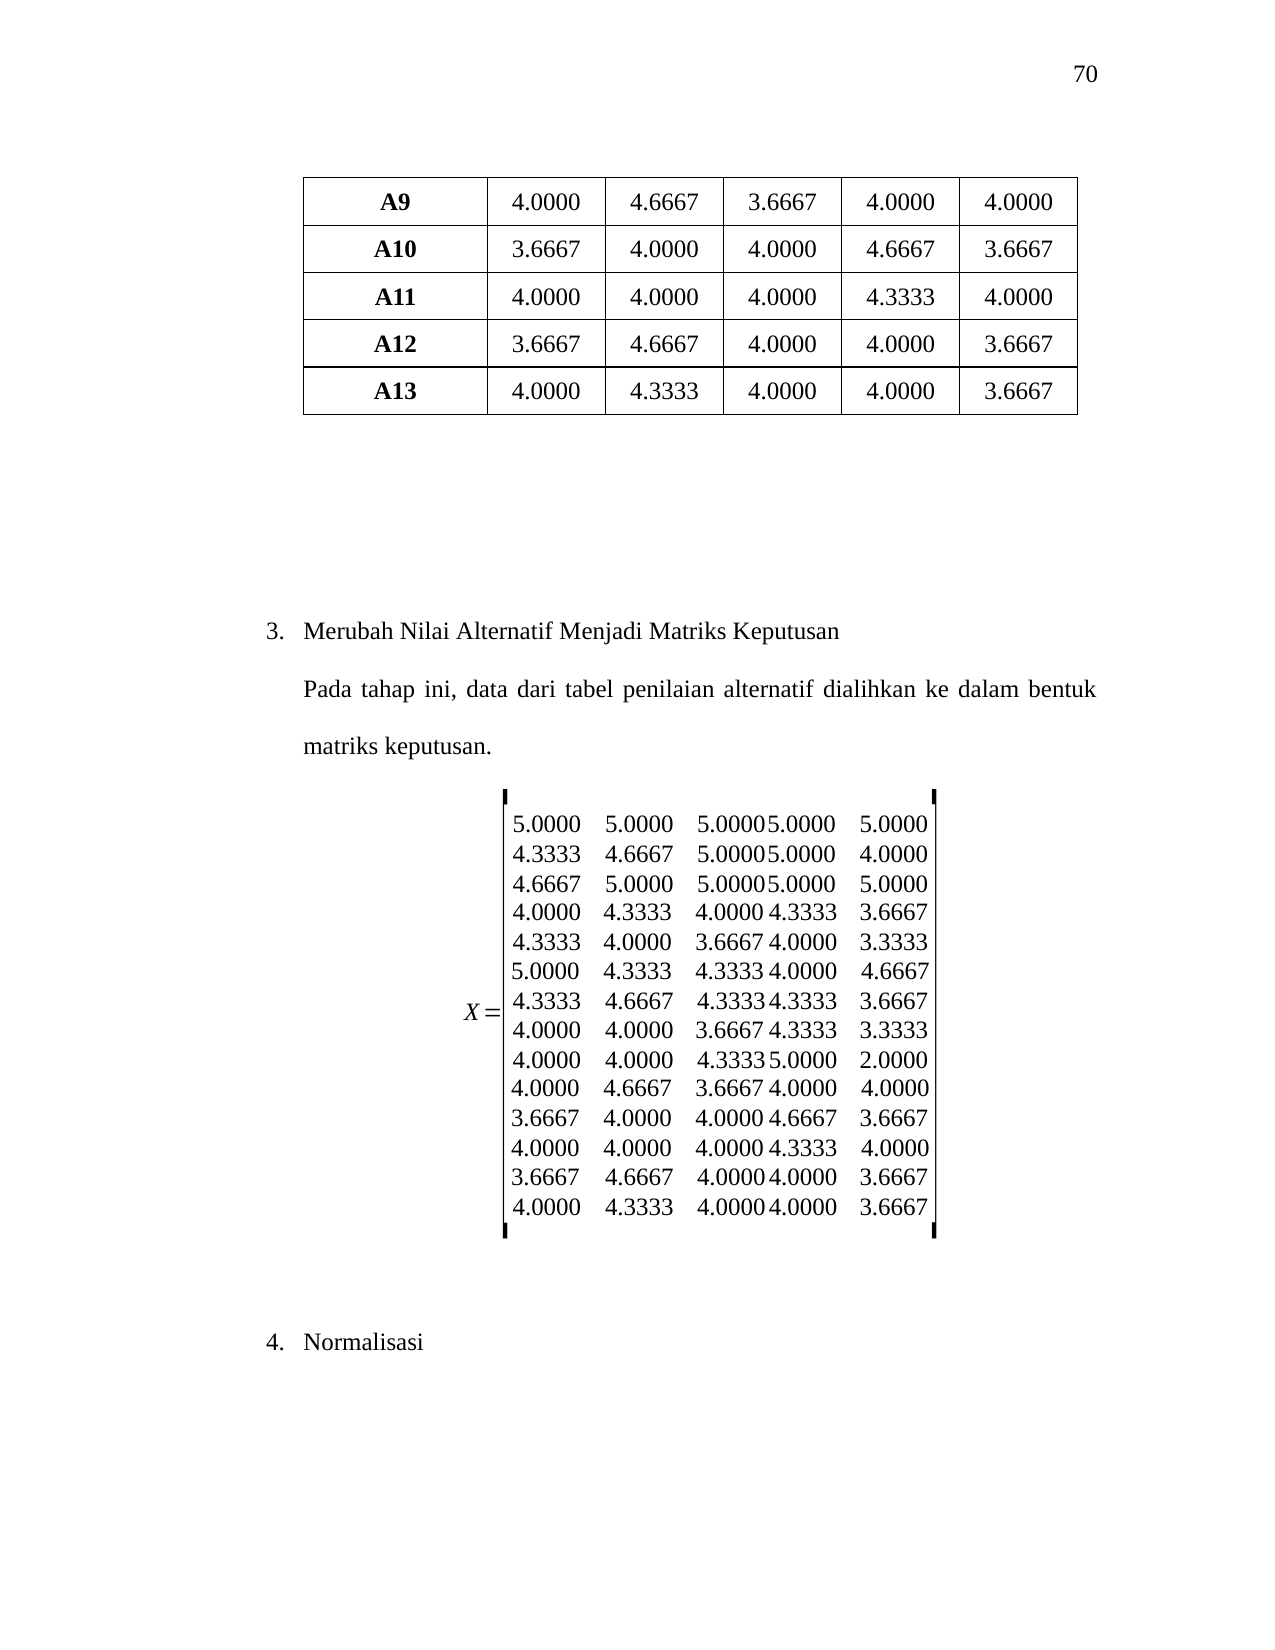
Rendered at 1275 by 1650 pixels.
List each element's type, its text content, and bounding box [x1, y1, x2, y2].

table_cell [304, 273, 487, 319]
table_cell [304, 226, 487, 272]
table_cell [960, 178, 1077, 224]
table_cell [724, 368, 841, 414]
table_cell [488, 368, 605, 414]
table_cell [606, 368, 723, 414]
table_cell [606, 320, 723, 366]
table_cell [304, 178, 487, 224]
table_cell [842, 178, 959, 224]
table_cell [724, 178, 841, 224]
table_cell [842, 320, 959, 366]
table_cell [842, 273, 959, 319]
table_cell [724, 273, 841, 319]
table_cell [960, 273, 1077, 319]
list Merubah Nilai Alternatif Menjadi Matriks Keputusan [266, 616, 1098, 645]
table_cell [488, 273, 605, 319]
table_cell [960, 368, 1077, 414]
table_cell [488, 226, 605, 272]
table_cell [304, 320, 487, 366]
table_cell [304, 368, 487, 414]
list Normalisasi [266, 1327, 1098, 1356]
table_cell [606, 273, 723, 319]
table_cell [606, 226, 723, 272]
list Pada tahap ini, data dari tabel penilaian alternatif dialihkan ke dalam bentuk matriks keputusan. [303, 674, 1098, 760]
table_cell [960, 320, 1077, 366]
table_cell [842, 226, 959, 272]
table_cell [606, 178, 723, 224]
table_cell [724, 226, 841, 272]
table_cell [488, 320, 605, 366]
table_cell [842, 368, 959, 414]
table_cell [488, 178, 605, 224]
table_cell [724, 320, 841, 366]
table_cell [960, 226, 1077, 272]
